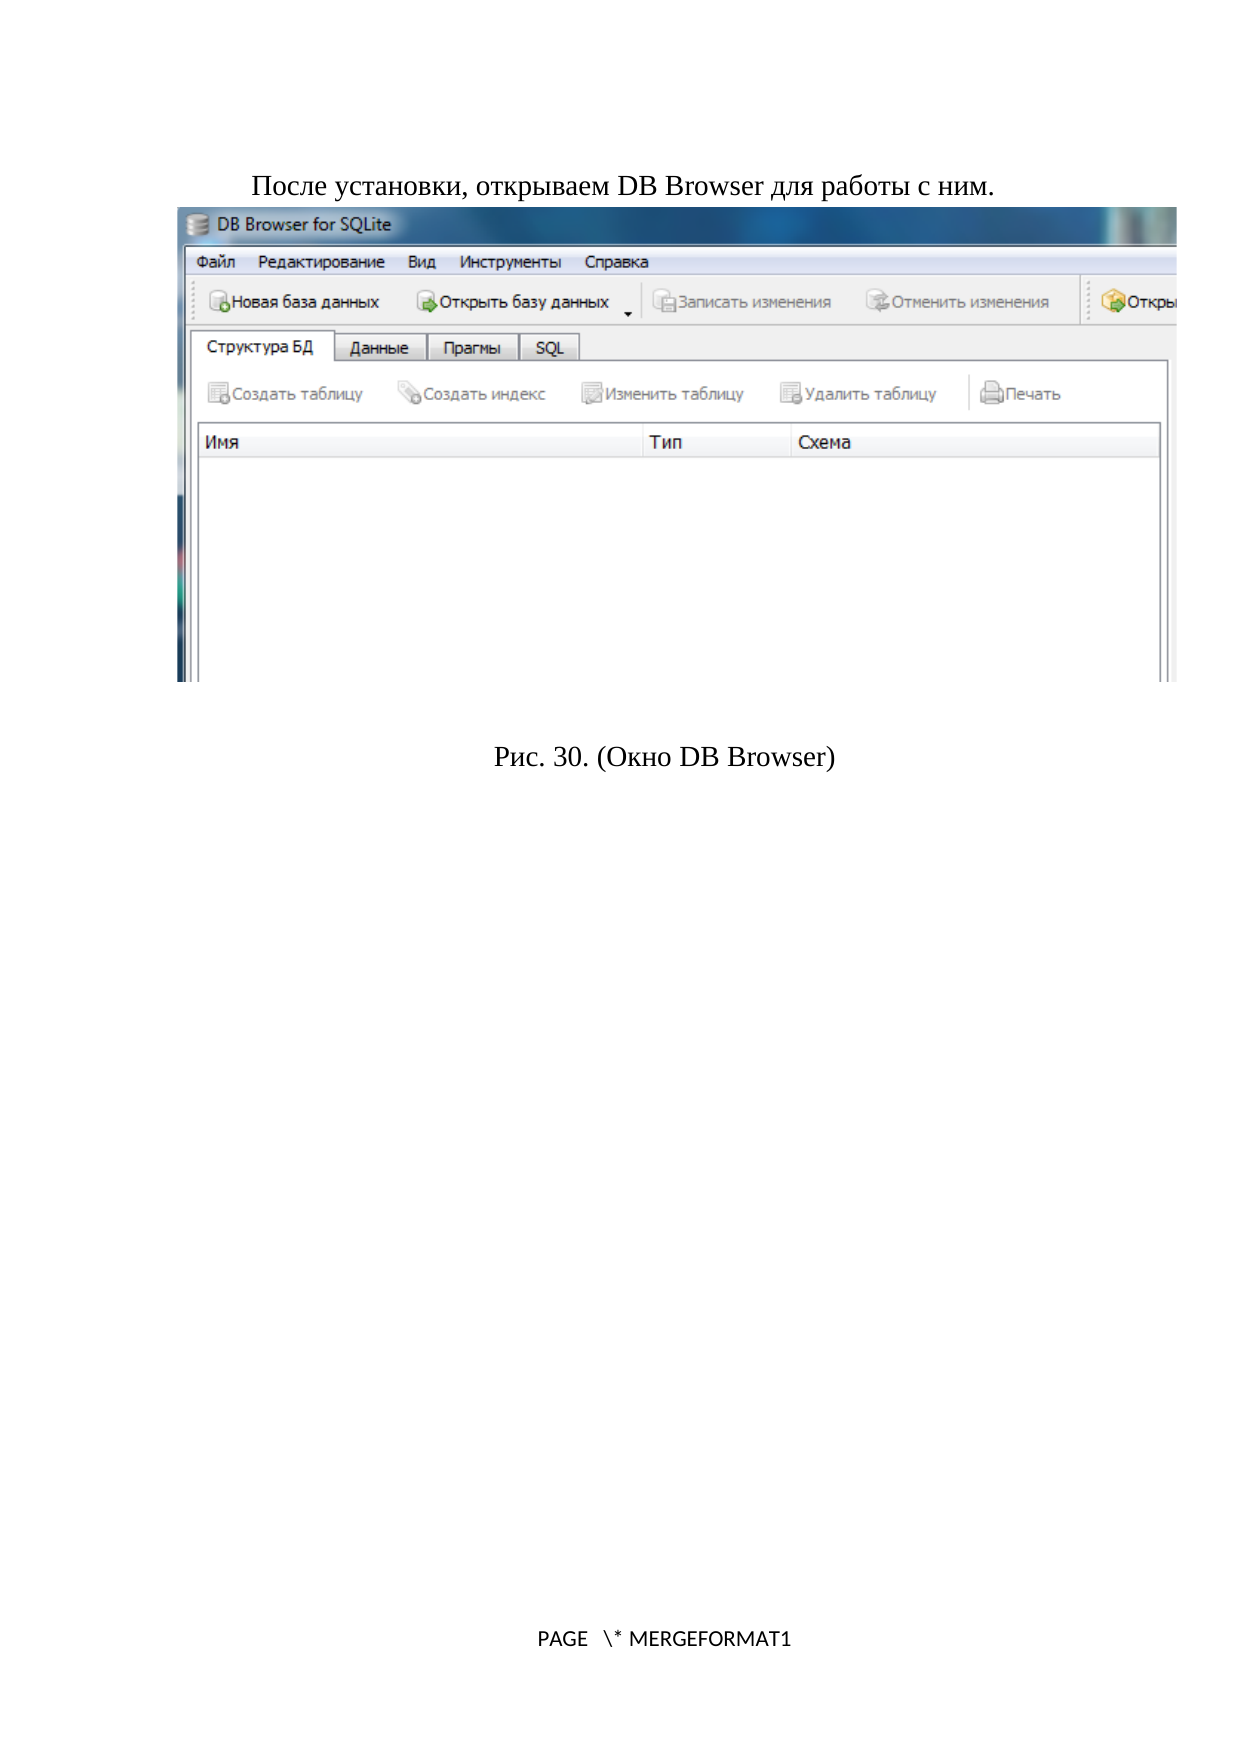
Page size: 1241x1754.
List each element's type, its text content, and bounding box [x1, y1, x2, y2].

text Рис. 30. (Окно DB Browser) [177, 682, 1152, 772]
picture [177, 207, 1176, 682]
text После установки, открываем DB Browser для работы с ним. [177, 168, 1152, 202]
